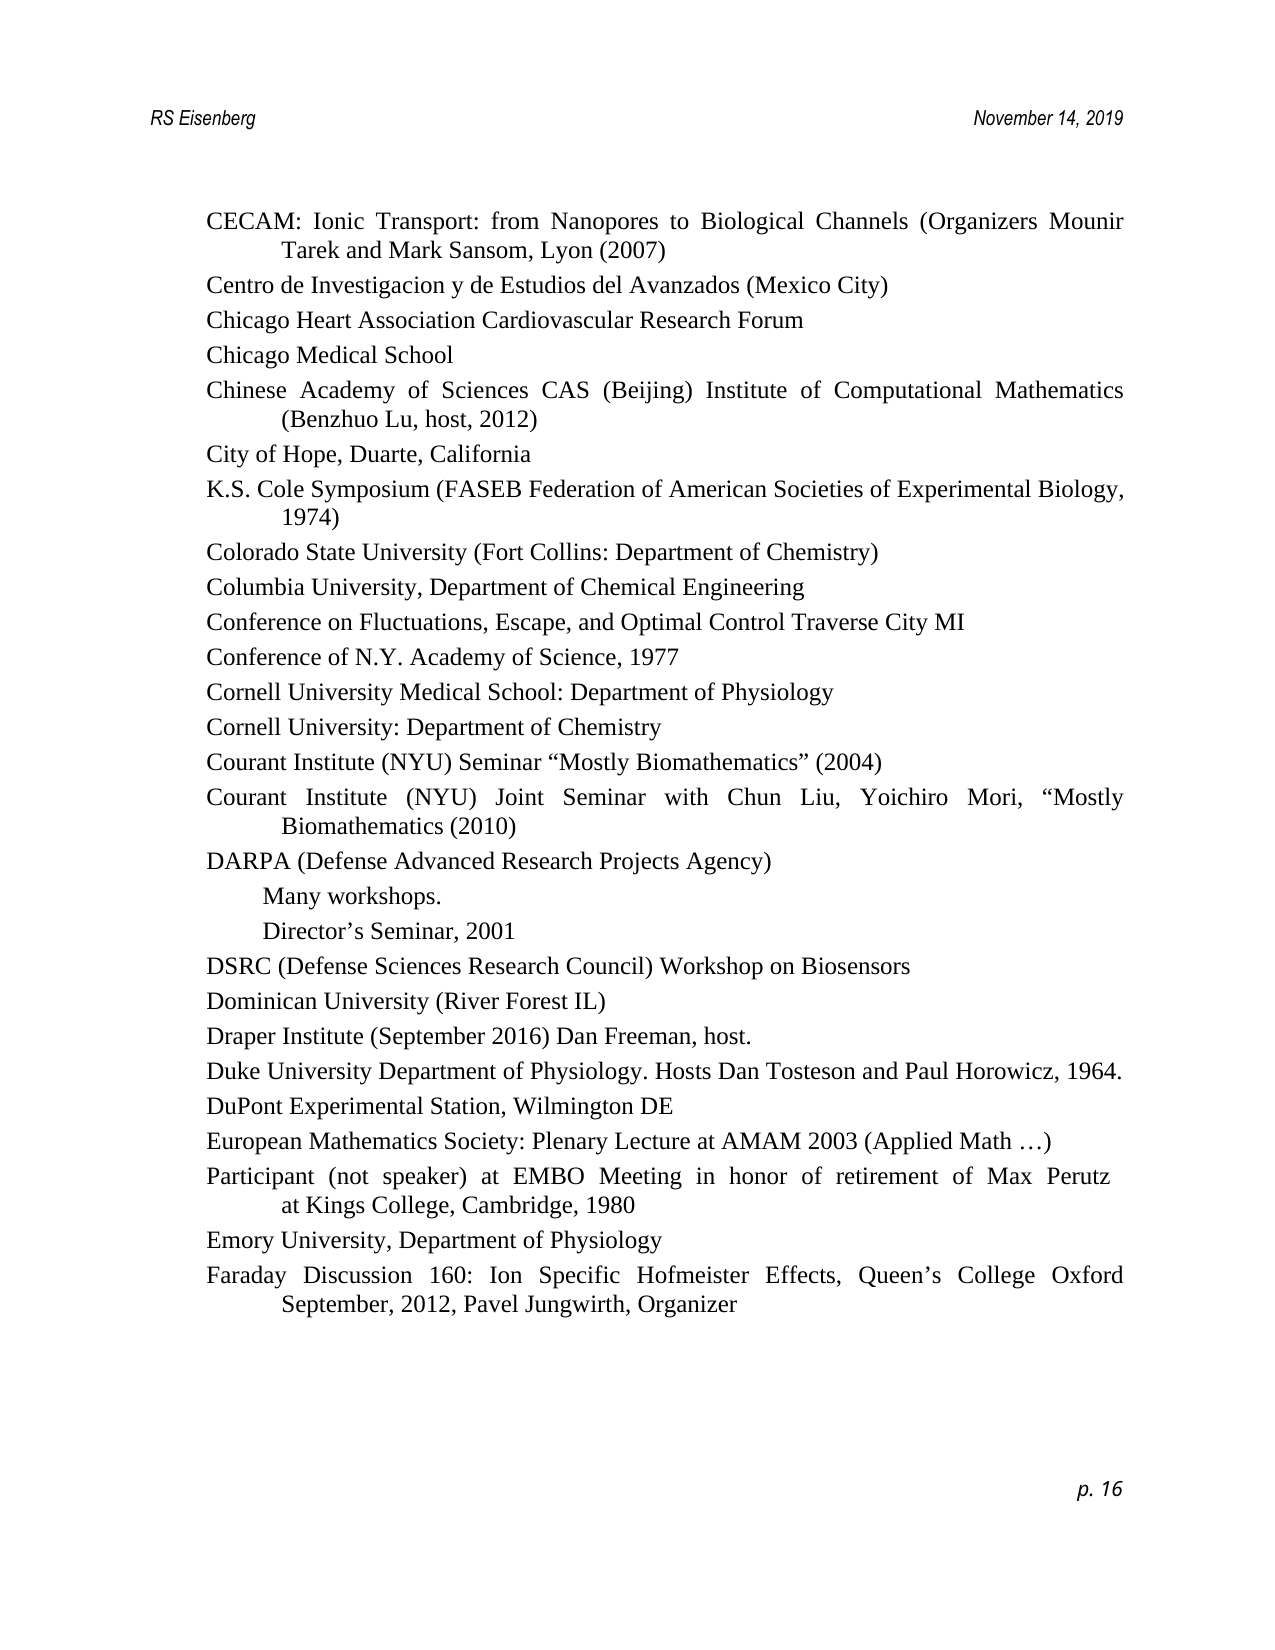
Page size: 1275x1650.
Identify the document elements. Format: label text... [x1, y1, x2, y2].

text Emory University, Department of Physiology [206, 1225, 1125, 1254]
text Draper Institute (September 2016) Dan Freeman, host. [206, 1021, 1125, 1050]
text Centro de Investigacion y de Estudios del Avanzados (Mexico City) [206, 270, 1125, 299]
text CECAM: Ionic Transport: from Nanopores to Biological Channels (Organizers Mounir Tarek and Mark Sansom, Lyon (2007) [206, 206, 1125, 264]
text Cornell University: Department of Chemistry [206, 712, 1125, 741]
text Chicago Heart Association Cardiovascular Research Forum [206, 305, 1125, 334]
text Conference of N.Y. Academy of Science, 1977 [206, 642, 1125, 671]
text Participant (not speaker) at EMBO Meeting in honor of retirement of Max Perutz at Kings College, Cambridge, 1980 [206, 1161, 1125, 1219]
text DuPont Experimental Station, Wilmington DE [206, 1091, 1125, 1120]
text DARPA (Defense Advanced Research Projects Agency) [206, 846, 1125, 875]
text Faraday Discussion 160: Ion Specific Hofmeister Effects, Queen’s College Oxford September, 2012, Pavel Jungwirth, Organizer [206, 1260, 1125, 1317]
text K.S. Cole Symposium (FASEB Federation of American Societies of Experimental Biology, 1974) [206, 474, 1125, 531]
text Courant Institute (NYU) Joint Seminar with Chun Liu, Yoichiro Mori, “Mostly Biomathematics (2010) [206, 782, 1125, 840]
text Conference on Fluctuations, Escape, and Optimal Control Traverse City MI [206, 607, 1125, 636]
text City of Hope, Duarte, California [206, 439, 1125, 467]
text European Mathematics Society: Plenary Lecture at AMAM 2003 (Applied Math …) [206, 1126, 1125, 1155]
text Dominican University (River Forest IL) [206, 986, 1125, 1015]
text Cornell University Medical School: Department of Physiology [206, 677, 1125, 706]
text Duke University Department of Physiology. Hosts Dan Tosteson and Paul Horowicz, 1964. [206, 1056, 1125, 1085]
text Chicago Medical School [206, 340, 1125, 369]
text Courant Institute (NYU) Seminar “Mostly Biomathematics” (2004) [206, 747, 1125, 776]
text Chinese Academy of Sciences CAS (Beijing) Institute of Computational Mathematics (Benzhuo Lu, host, 2012) [206, 375, 1125, 432]
text Columbia University, Department of Chemical Engineering [206, 572, 1125, 601]
text DSRC (Defense Sciences Research Council) Workshop on Biosensors [206, 951, 1125, 980]
text Director’s Seminar, 2001 [206, 916, 1125, 945]
text Colorado State University (Fort Collins: Department of Chemistry) [206, 537, 1125, 566]
text Many workshops. [206, 881, 1125, 910]
